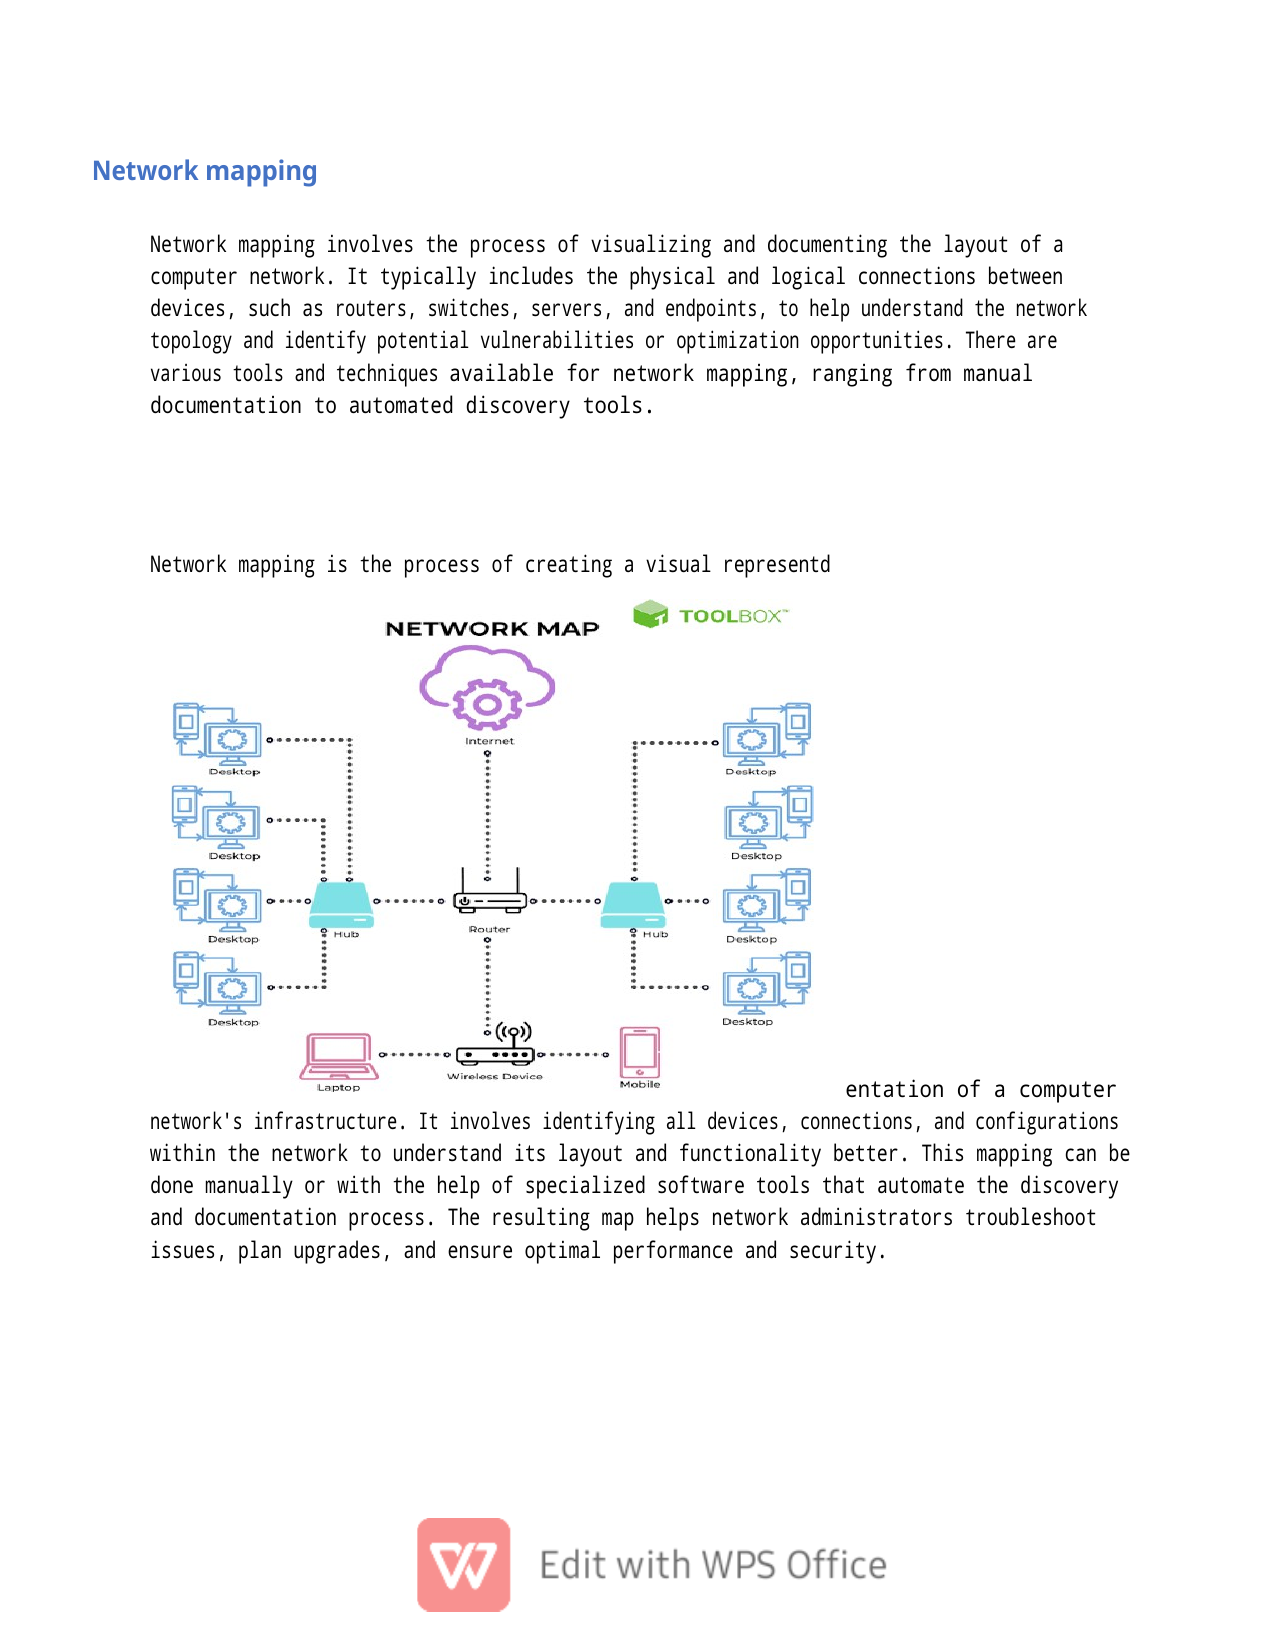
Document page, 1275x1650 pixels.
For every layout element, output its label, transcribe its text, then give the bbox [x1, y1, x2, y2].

subtitle Network mapping [92, 152, 1139, 189]
picture [417, 1518, 888, 1612]
picture [171, 599, 814, 1092]
text Network mapping involves the process of visualizing and documenting the layout of a computer network. It typically includes the physical and logical connections between devices, such as routers, switches, servers, and endpoints, to help understand the network topology and identify potential vulnerabilities or optimization opportunities. There are various tools and techniques available for network mapping, ranging from manual documentation to automated discovery tools. [150, 231, 1139, 419]
text Network mapping is the process of creating a visual representd [150, 551, 1139, 578]
text entation of a computer network's infrastructure. It involves identifying all devices, connections, and configurations within the network to understand its layout and functionality better. This mapping can be done manually or with the help of specialized software tools that automate the discovery and documentation process. The resulting map helps network administrators troubleshoot issues, plan upgrades, and ensure optimal performance and security. [150, 1076, 1139, 1264]
